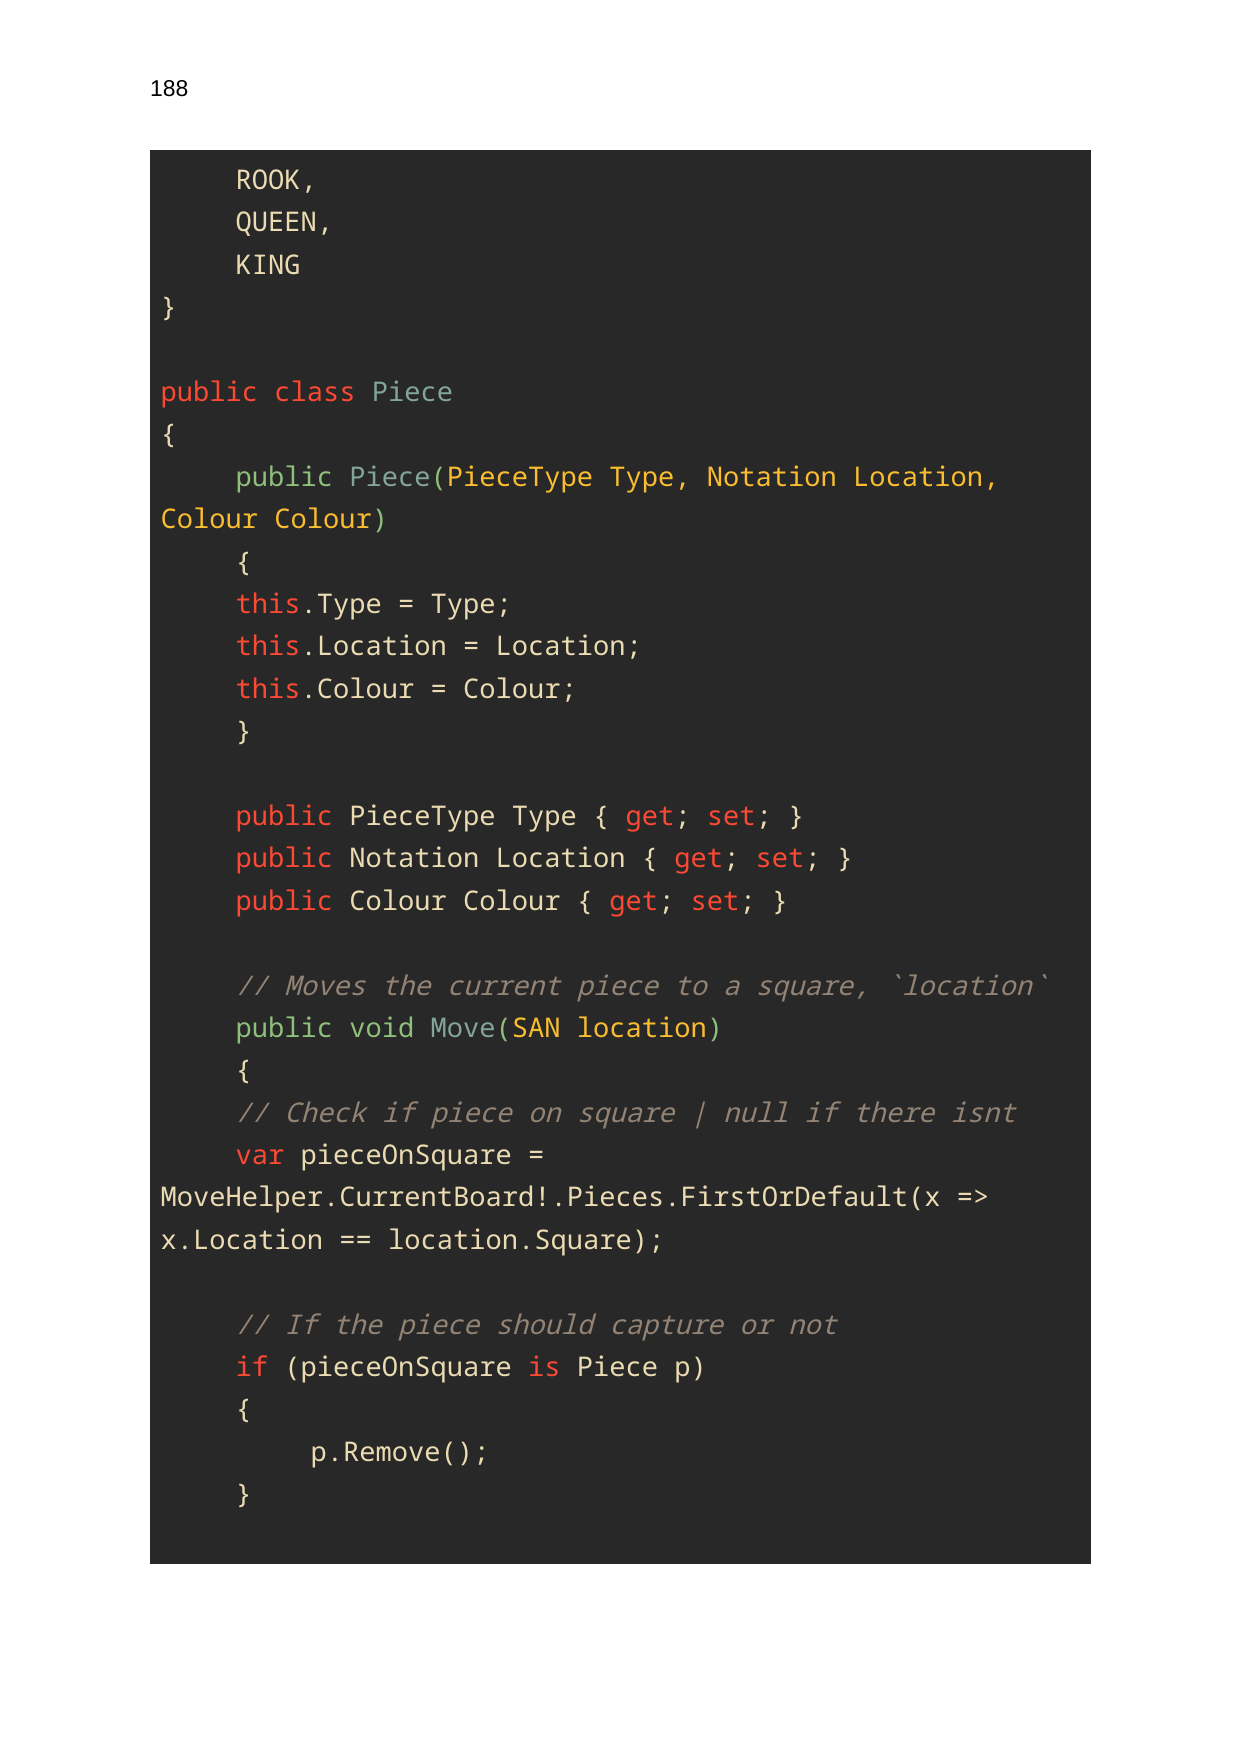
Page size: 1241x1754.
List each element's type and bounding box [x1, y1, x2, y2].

table_header [150, 150, 1091, 1564]
